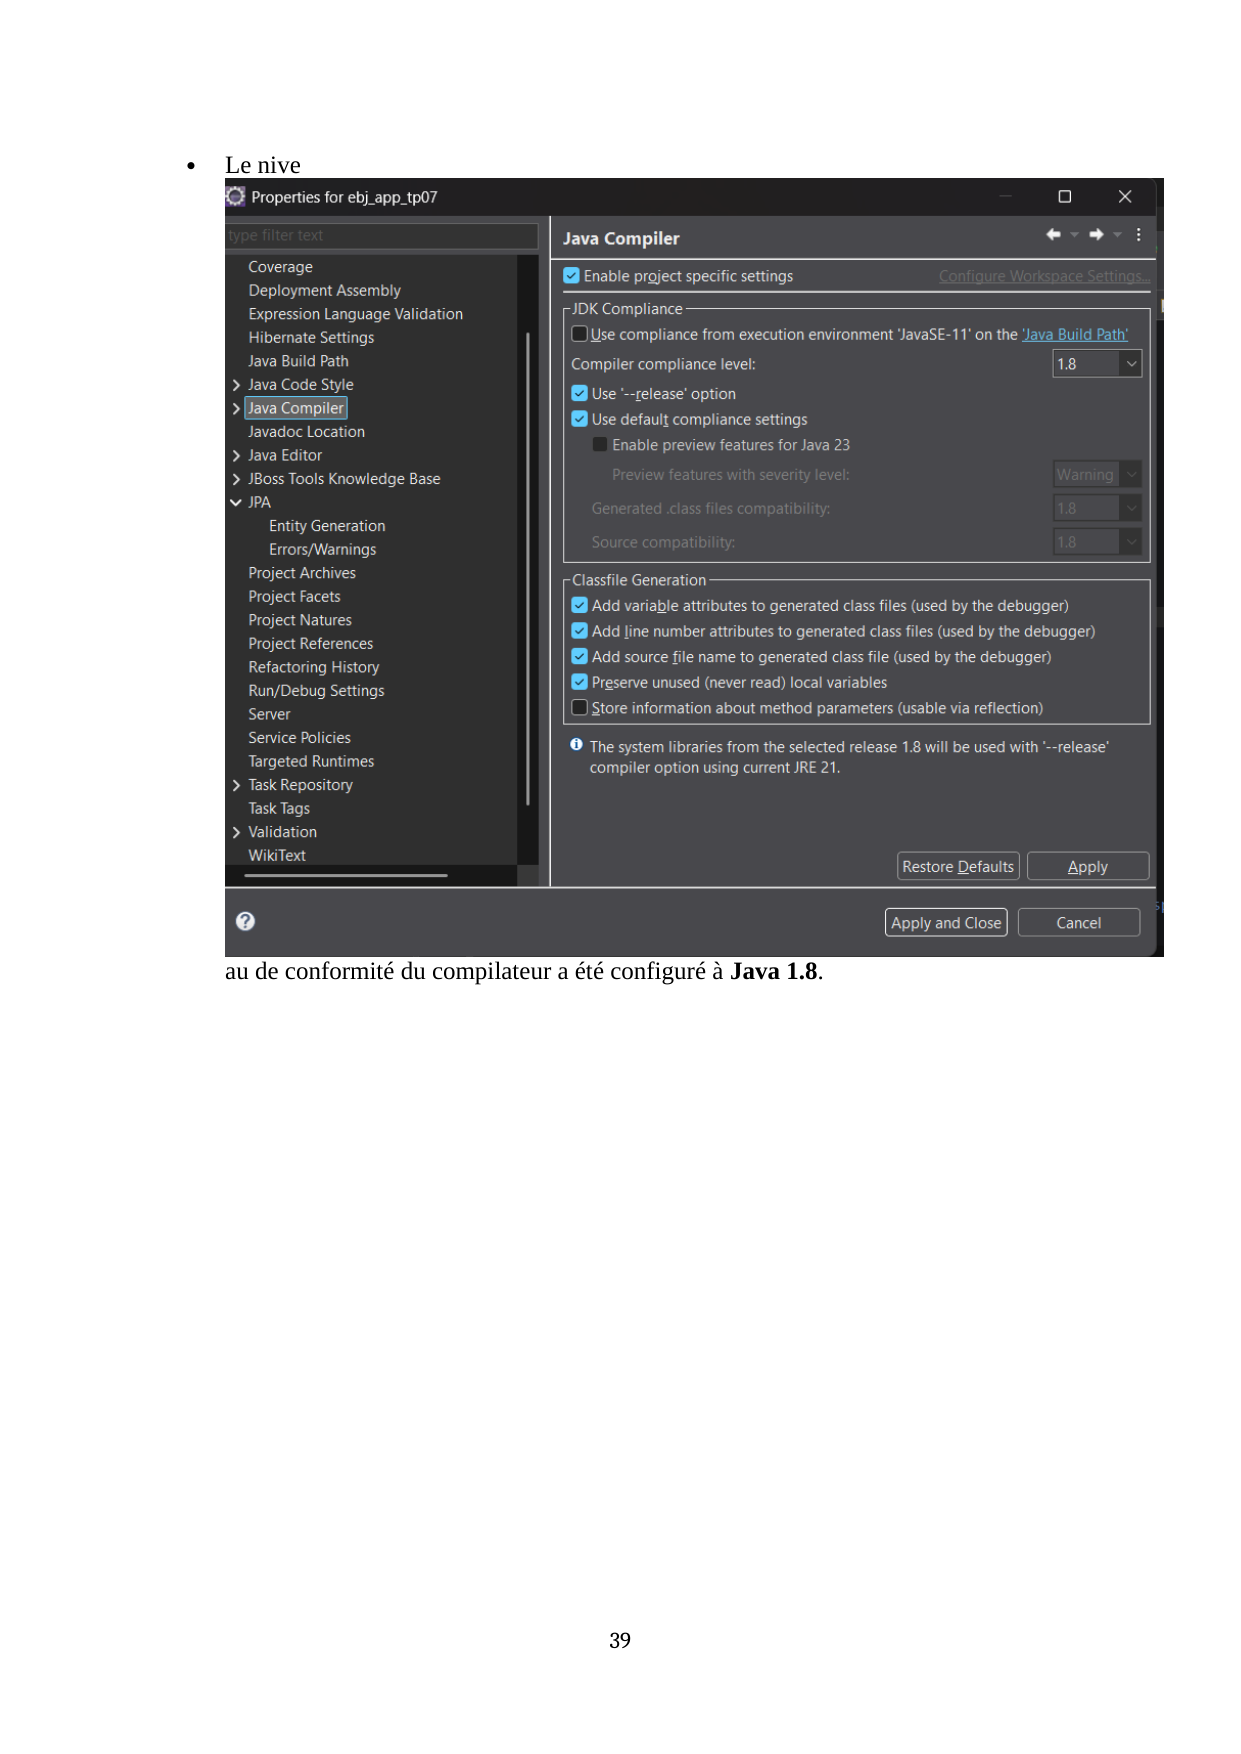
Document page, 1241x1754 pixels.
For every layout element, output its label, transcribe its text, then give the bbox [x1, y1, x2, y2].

picture [225, 178, 1164, 957]
